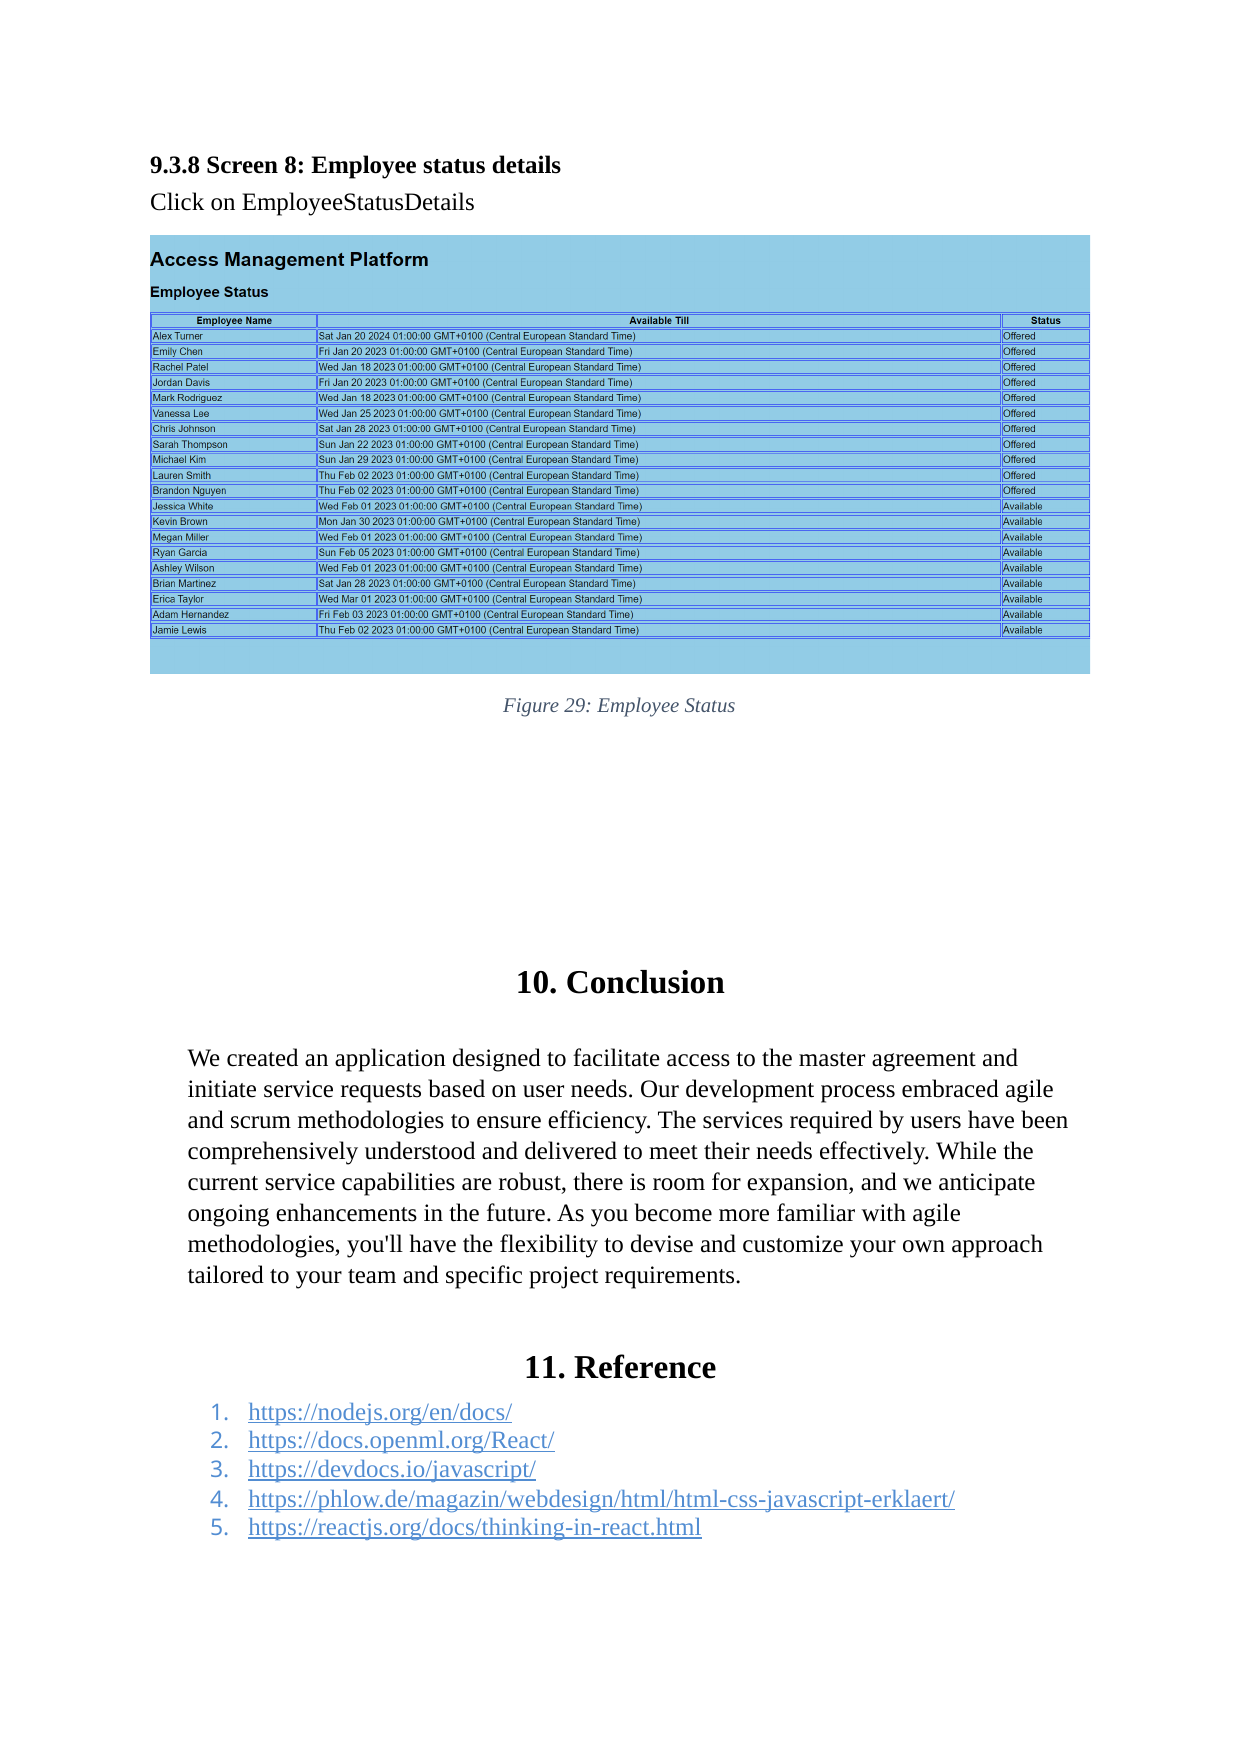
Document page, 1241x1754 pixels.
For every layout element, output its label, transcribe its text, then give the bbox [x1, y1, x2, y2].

list We created an application designed to facilitate access to the master agreement and initiate service requests based on user needs. Our development process embraced agile and scrum methodologies to ensure efficiency. The services required by users have been comprehensively understood and delivered to meet their needs effectively. While the current service capabilities are robust, there is room for expansion, and we anticipate ongoing enhancements in the future. As you become more familiar with agile methodologies, you'll have the flexibility to devise and customize your own approach tailored to your team and specific project requirements. [187, 1043, 1090, 1289]
picture [150, 235, 1091, 674]
list https://docs.openml.org/React/ [210, 1426, 1090, 1455]
list https://devdocs.io/javascript/ [210, 1455, 1090, 1484]
list https://reactjs.org/docs/thinking-in-react.html [210, 1513, 1090, 1542]
subtitle 10. Conclusion [150, 962, 1090, 1001]
list https://nodejs.org/en/docs/ [210, 1397, 1090, 1426]
text Click on EmployeeStatusDetails [150, 187, 1090, 216]
subtitle 9.3.8 Screen 8: Employee status details [150, 150, 1090, 179]
subtitle 11. Reference [150, 1347, 1090, 1386]
list https://phlow.de/magazin/webdesign/html/html-css-javascript-erklaert/ [210, 1484, 1090, 1513]
